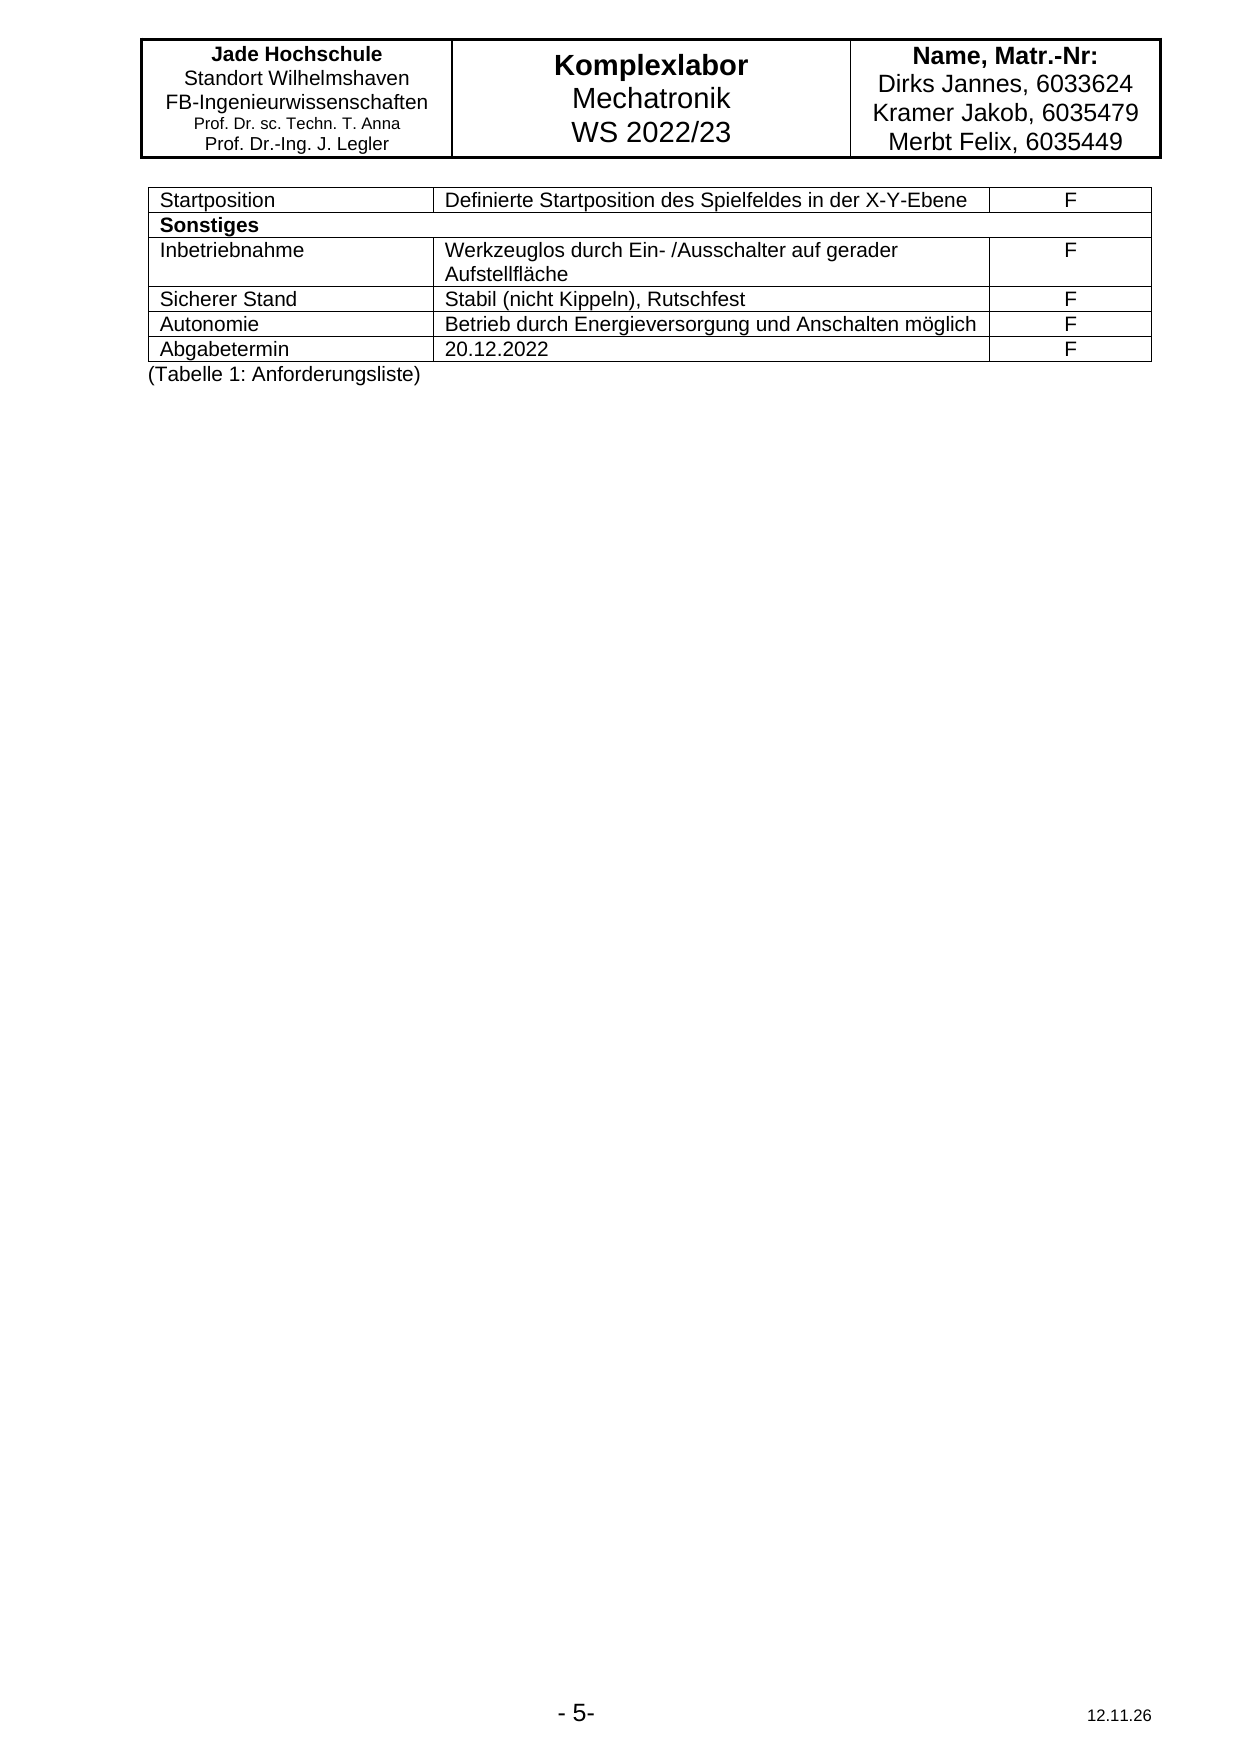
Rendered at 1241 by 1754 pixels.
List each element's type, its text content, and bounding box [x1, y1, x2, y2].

table_cell F [990, 312, 1151, 336]
table_cell Sicherer Stand [149, 287, 433, 311]
table_cell Werkzeuglos durch Ein- /Ausschalter auf gerader Aufstellfläche [434, 238, 989, 286]
table_cell Abgabetermin [149, 337, 433, 361]
table_cell 20.12.2022 [434, 337, 989, 361]
table_cell Inbetriebnahme [149, 238, 433, 286]
table_cell F [990, 337, 1151, 361]
table_cell Startposition [149, 188, 433, 212]
table_cell Betrieb durch Energieversorgung und Anschalten möglich [434, 312, 989, 336]
table_cell Definierte Startposition des Spielfeldes in der X-Y-Ebene [434, 188, 989, 212]
table_cell F [990, 238, 1151, 286]
text (Tabelle 1: Anforderungsliste) [148, 362, 1152, 386]
table_cell F [990, 287, 1151, 311]
table_cell F [990, 188, 1151, 212]
table_cell Autonomie [149, 312, 433, 336]
table_cell Sonstiges [149, 213, 1151, 237]
table_cell Stabil (nicht Kippeln), Rutschfest [434, 287, 989, 311]
